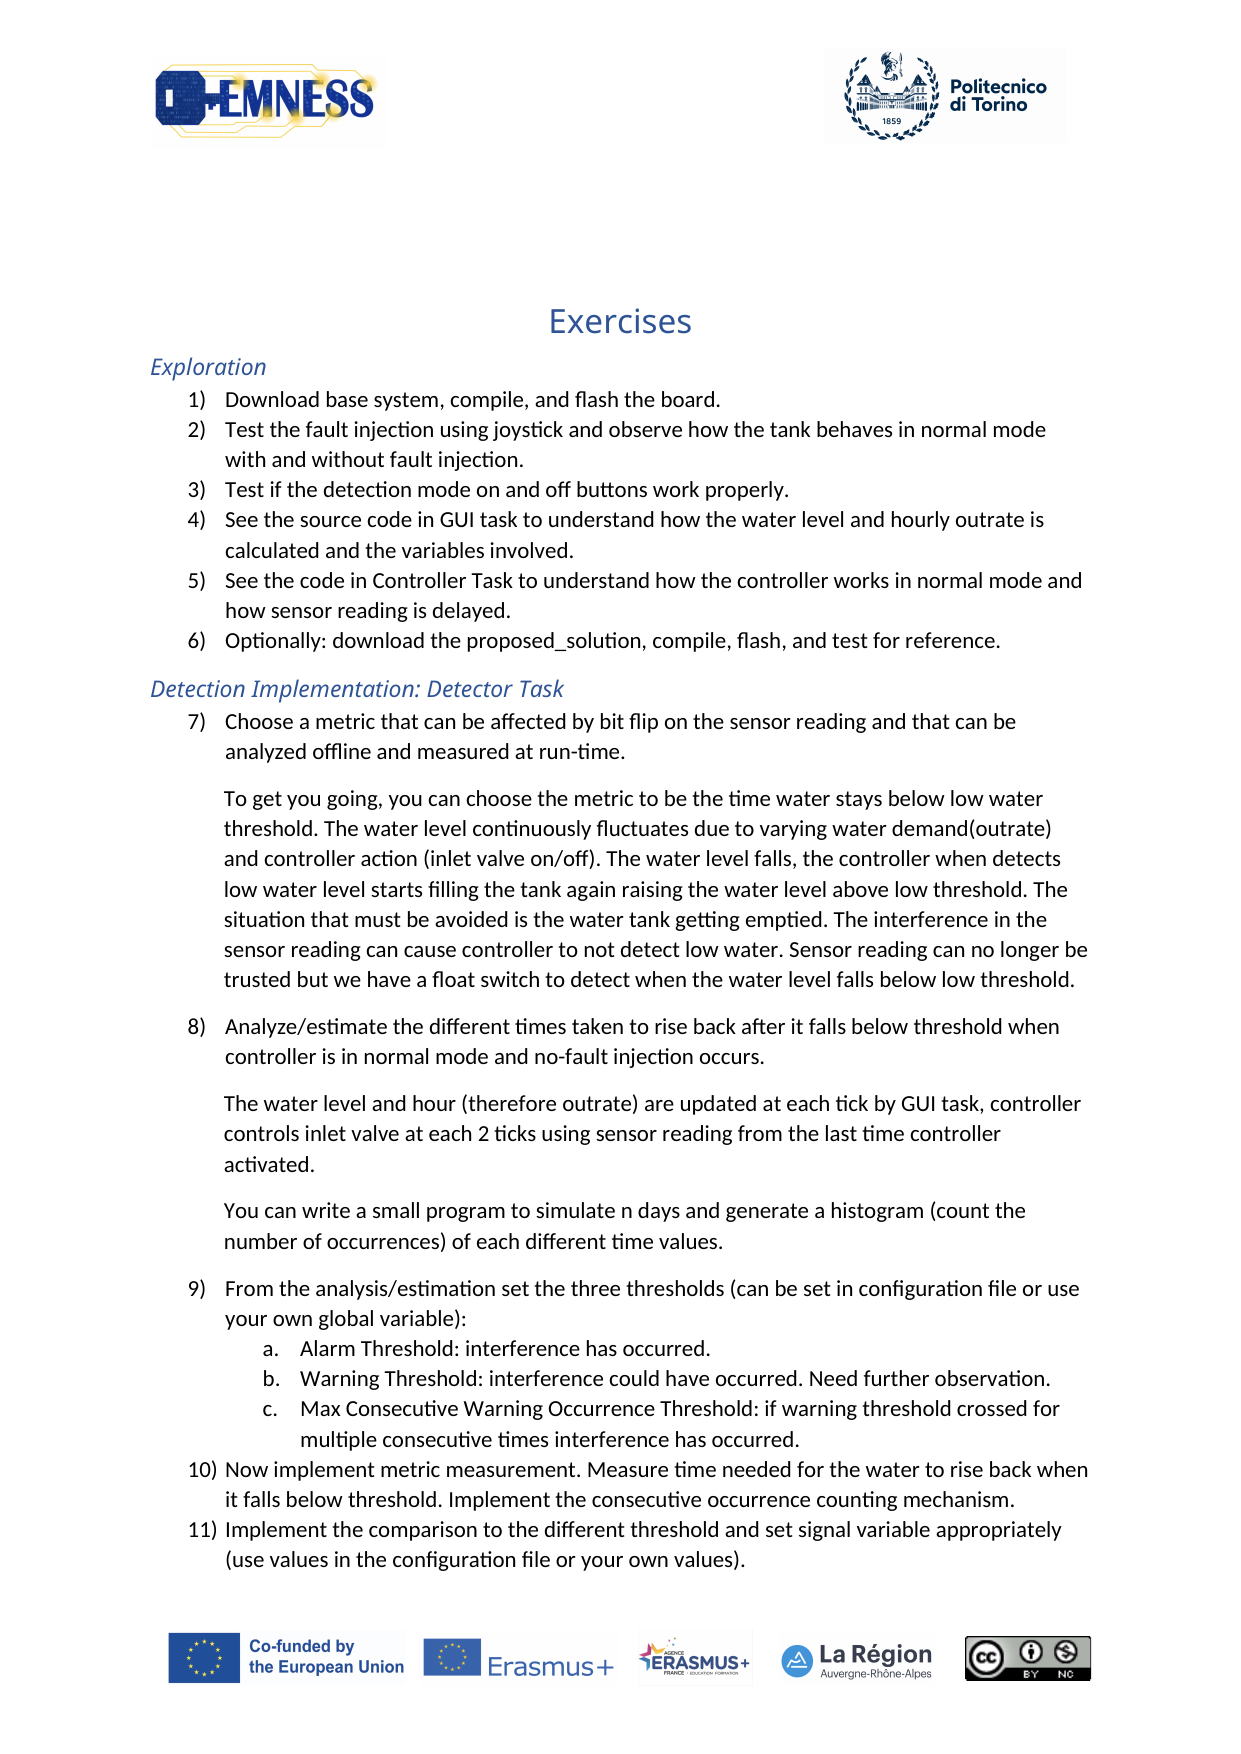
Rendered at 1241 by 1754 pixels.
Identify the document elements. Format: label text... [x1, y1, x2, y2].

list Alarm Threshold: interference has occurred. [262, 1334, 1090, 1362]
list See the code in Controller Task to understand how the controller works in normal mode and how sensor reading is delayed. [187, 566, 1090, 624]
picture [638, 1628, 753, 1686]
text To get you going, you can choose the metric to be the time water stays below low water threshold. The water level continuously fluctuates due to varying water demand(outrate) and controller action (inlet valve on/off). The water level falls, the controller when detects low water level starts filling the tank again raising the water level above low threshold. The situation that must be avoided is the water tank getting emptied. The interference in the sensor reading can cause controller to not detect low water. Sensor reading can no longer be trusted but we have a float switch to detect when the water level falls below low threshold. [224, 784, 1090, 993]
list Warning Threshold: interference could have occurred. Need further observation. [262, 1364, 1090, 1392]
picture [779, 1633, 935, 1685]
list Choose a metric that can be affected by bit flip on the sensor reading and that can be analyzed offline and measured at run-time. [187, 707, 1090, 765]
picture [965, 1636, 1092, 1681]
list Implement the comparison to the different threshold and set signal variable appropriately (use values in the configuration file or your own values). [187, 1515, 1090, 1574]
picture [167, 1630, 405, 1685]
list Optionally: download the proposed_solution, compile, flash, and test for reference. [187, 626, 1090, 654]
list Download base system, compile, and flash the board. [187, 385, 1090, 413]
subtitle Exploration [150, 351, 1090, 382]
list From the analysis/estimation set the three thresholds (can be set in configuration file or use your own global variable): [187, 1274, 1090, 1332]
list See the source code in GUI task to understand how the water level and hourly outrate is calculated and the variables involved. [187, 506, 1090, 564]
subtitle Detection Implementation: Detector Task [150, 673, 1090, 704]
list Max Consecutive Warning Occurrence Threshold: if warning threshold crossed for multiple consecutive times interference has occurred. [262, 1394, 1090, 1453]
picture [824, 48, 1067, 143]
list Analyze/estimate the different times taken to rise back after it falls below threshold when controller is in normal mode and no-fault injection occurs. [187, 1012, 1090, 1071]
picture [419, 1631, 619, 1686]
list Now implement metric measurement. Measure time needed for the water to rise back when it falls below threshold. Implement the consecutive occurrence counting mechanism. [187, 1455, 1090, 1513]
picture [150, 57, 388, 149]
text You can write a small program to simulate n days and generate a histogram (count the number of occurrences) of each different time values. [224, 1197, 1090, 1255]
text The water level and hour (therefore outrate) are updated at each tick by GUI task, controller controls inlet valve at each 2 ticks using sensor reading from the last time controller activated. [224, 1089, 1090, 1178]
subtitle Exercises [150, 298, 1090, 343]
list Test the fault injection using joystick and observe how the tank behaves in normal mode with and without fault injection. [187, 415, 1090, 473]
list Test if the detection mode on and off buttons work properly. [187, 475, 1090, 503]
